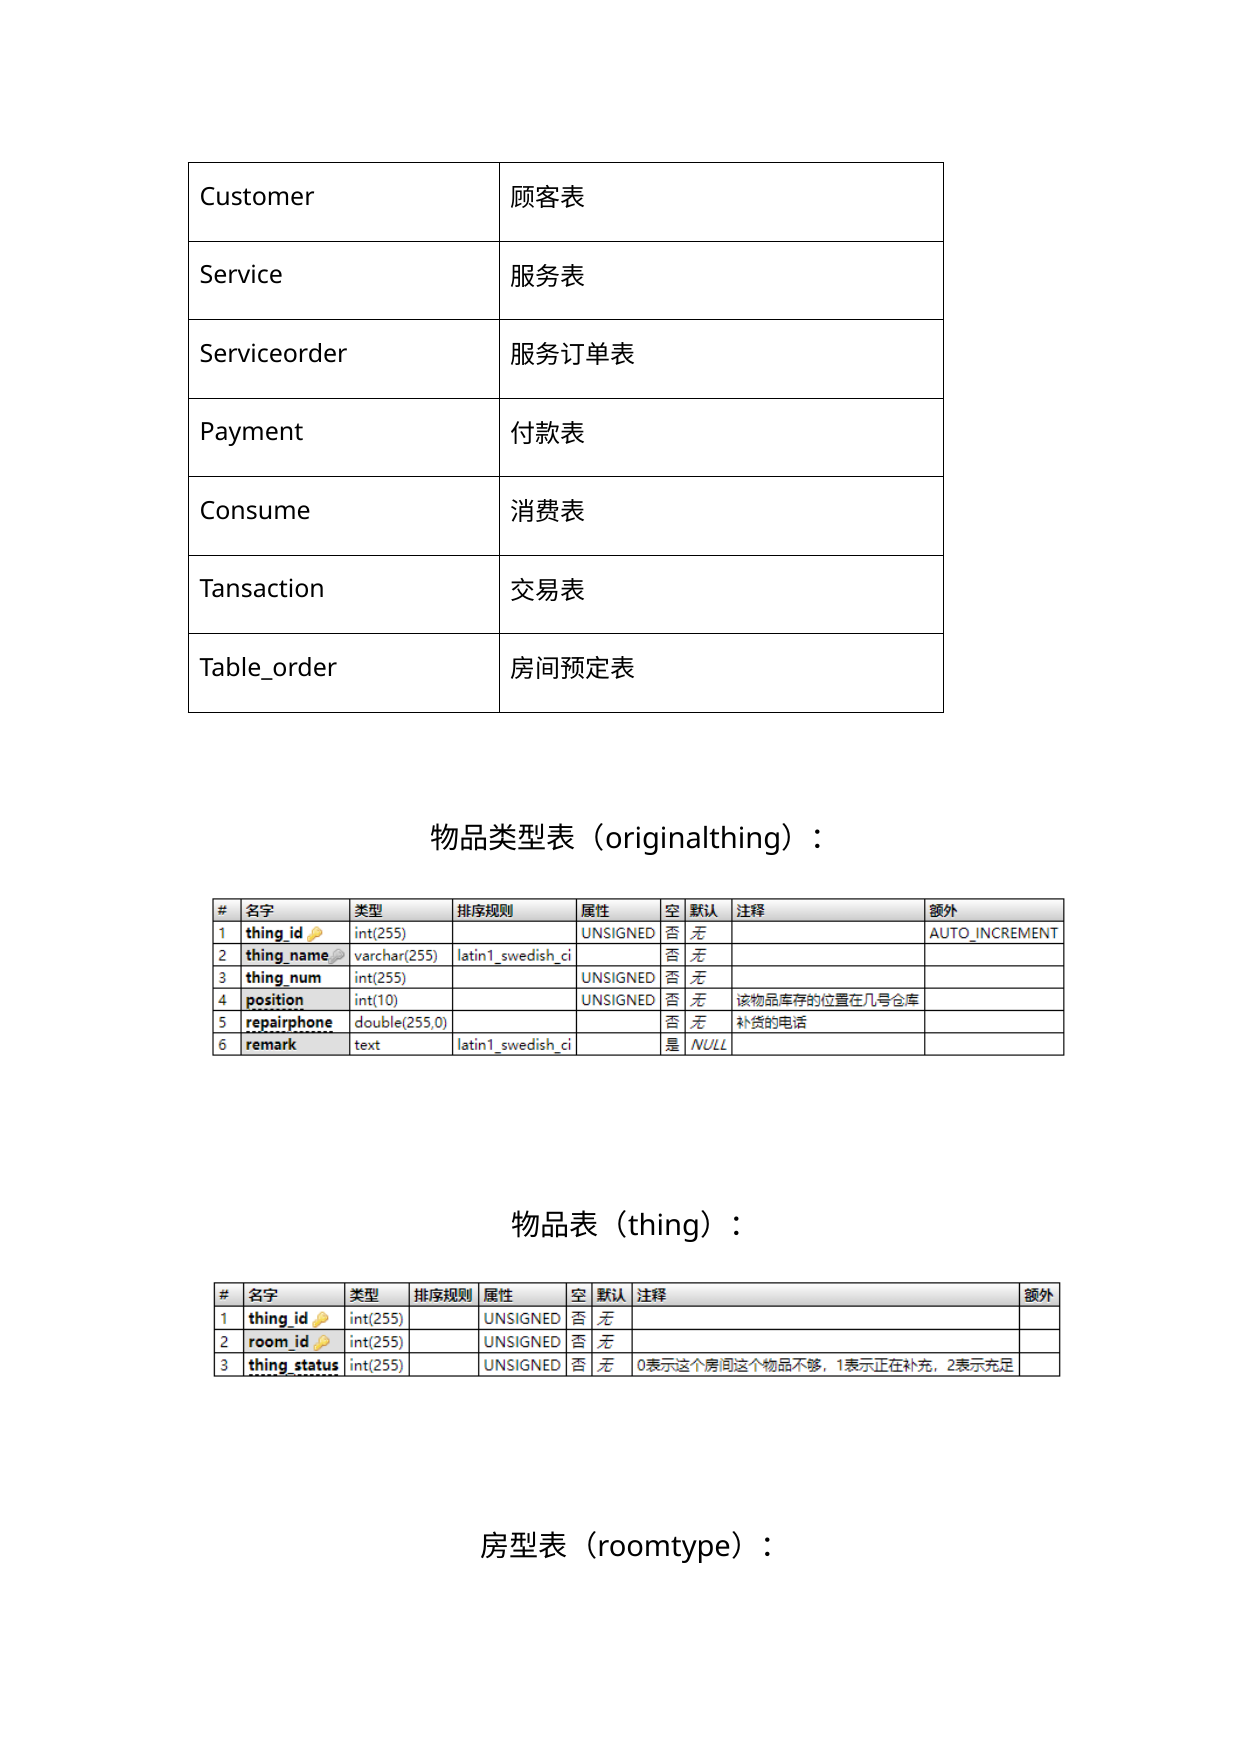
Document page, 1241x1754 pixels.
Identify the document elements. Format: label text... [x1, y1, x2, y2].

table_cell Customer [189, 163, 499, 241]
table_cell 服务表 [500, 242, 943, 319]
picture [209, 1276, 1075, 1389]
table_cell 顾客表 [500, 163, 943, 241]
table_cell Serviceorder [189, 320, 499, 398]
table_cell Consume [189, 477, 499, 555]
table_cell Table_order [189, 634, 499, 712]
table_cell Payment [189, 399, 499, 476]
table_cell 交易表 [500, 556, 943, 633]
table_cell Tansaction [189, 556, 499, 633]
text 物品类型表（originalthing）： [187, 803, 1053, 868]
table_cell 消费表 [500, 477, 943, 555]
table_cell Service [189, 242, 499, 319]
table_cell 付款表 [500, 399, 943, 476]
text 房型表（roomtype）： [187, 1511, 1053, 1576]
text 物品表（thing）： [187, 1190, 1053, 1255]
picture [209, 889, 1075, 1064]
table_cell 房间预定表 [500, 634, 943, 712]
table_cell 服务订单表 [500, 320, 943, 398]
